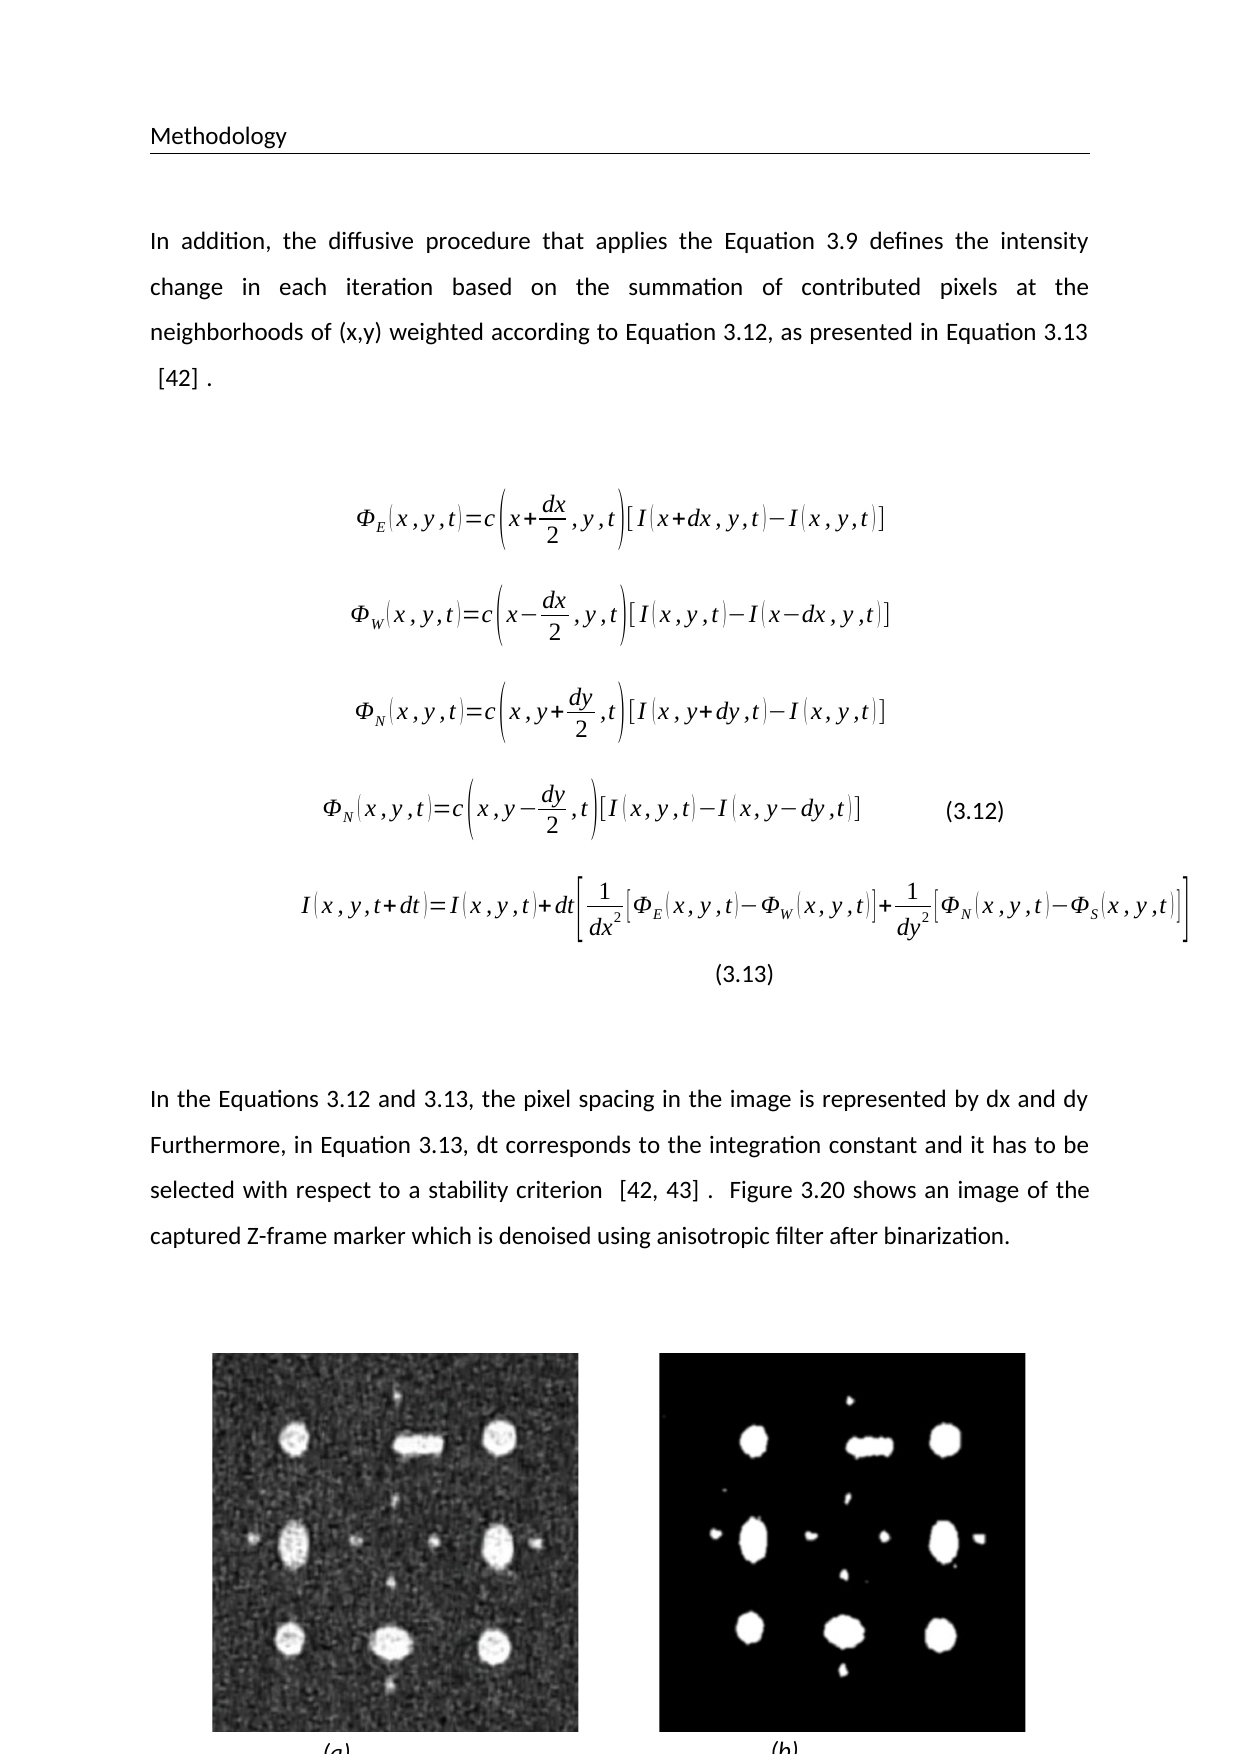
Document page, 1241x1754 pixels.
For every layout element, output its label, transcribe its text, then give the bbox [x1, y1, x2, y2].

text In addition, the diffusive procedure that applies the Equation 3.9 defines the intensity change in each iteration based on the summation of contributed pixels at the neighborhoods of (x,y) weighted according to Equation 3.12, as presented in Equation 3.13 . [150, 225, 1090, 393]
text (3.13) [300, 874, 1090, 989]
picture [212, 1353, 579, 1732]
text In the Equations 3.12 and 3.13, the pixel spacing in the image is represented by dx and dy Furthermore, in Equation 3.13, dt corresponds to the integration constant and it has to be selected with respect to a stability criterion . Figure 3.20 shows an image of the captured Z-frame marker which is denoised using anisotropic filter after binarization. [150, 1083, 1090, 1251]
text (3.12) [150, 778, 1090, 843]
picture [659, 1353, 1026, 1732]
